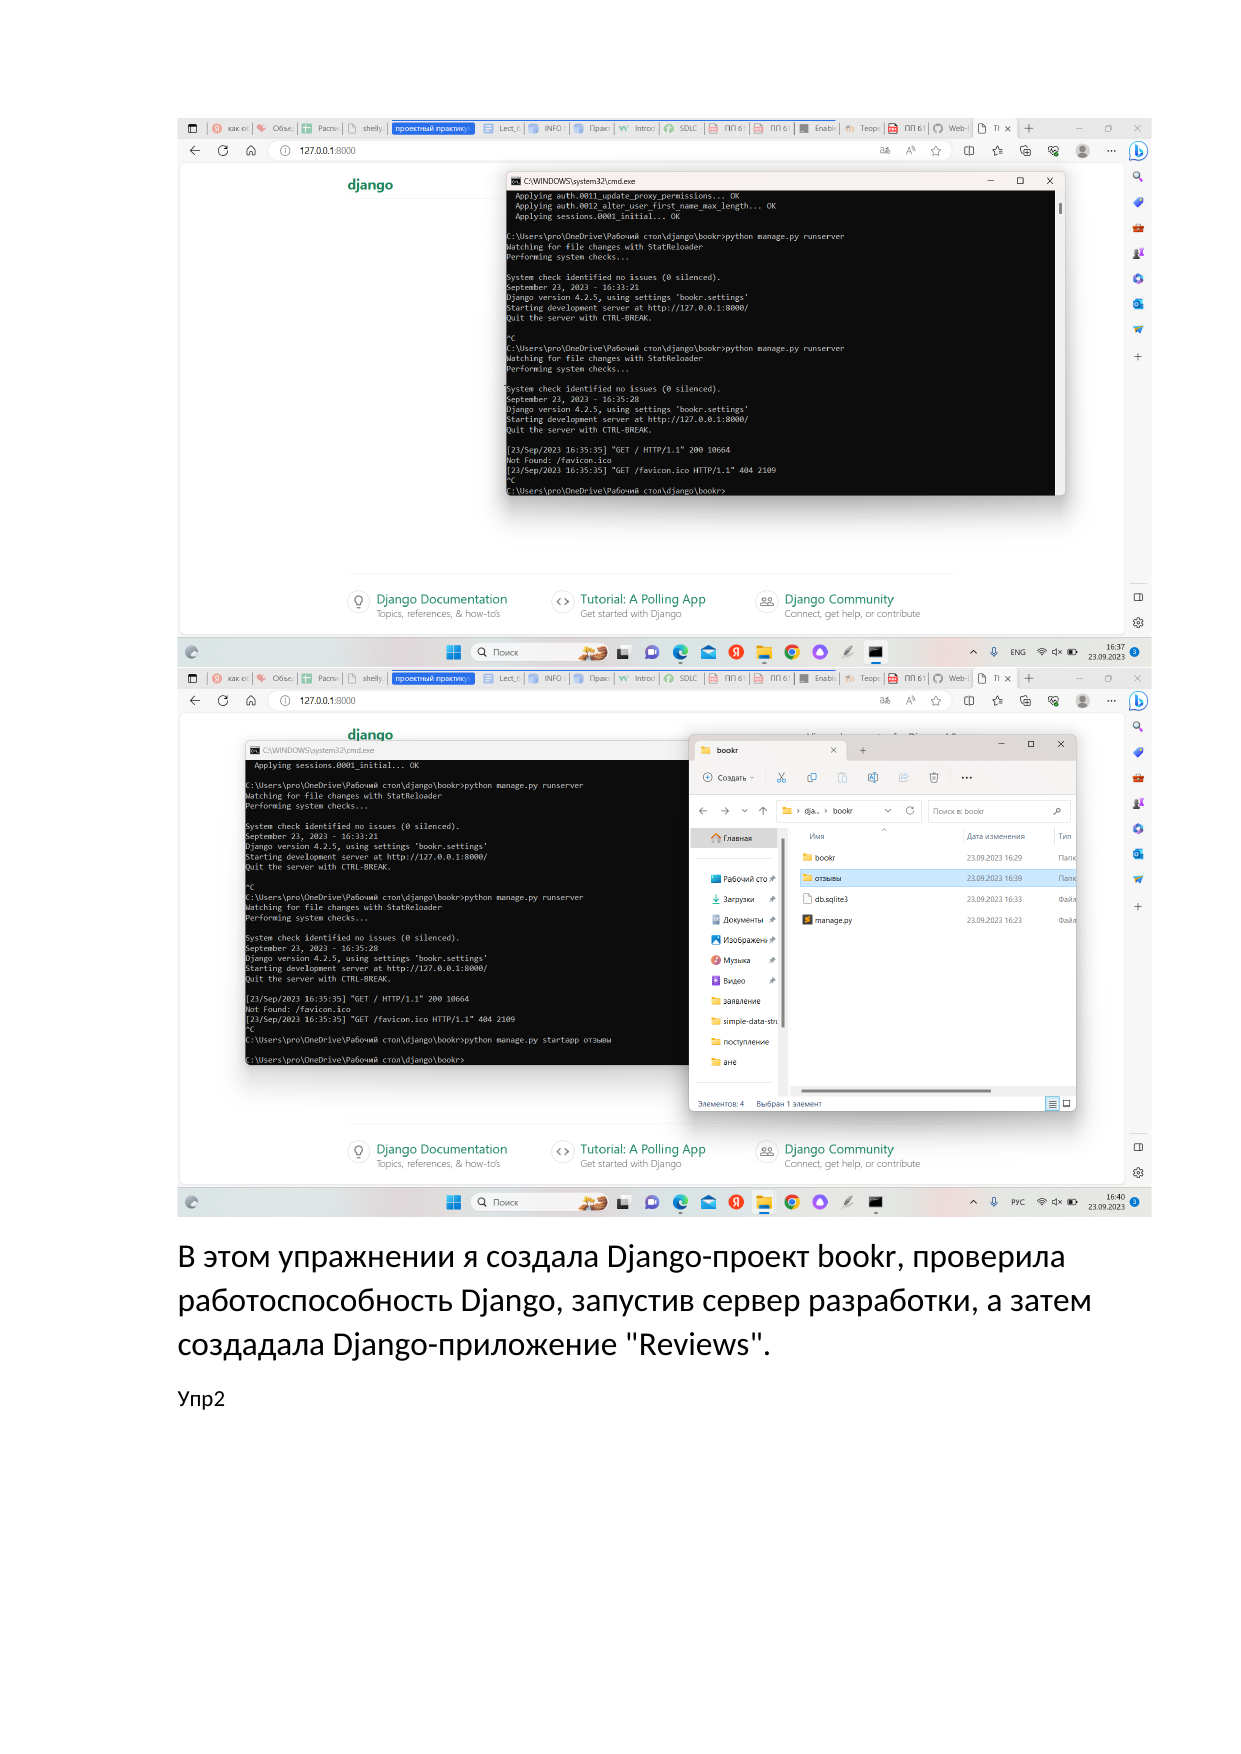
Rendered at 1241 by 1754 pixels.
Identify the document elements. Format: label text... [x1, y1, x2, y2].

picture [177, 668, 1152, 1217]
text Упр2 [177, 1384, 1152, 1412]
text В этом упражнении я создала Django-проект bookr, проверила работоспособность Django, запустив сервер разработки, а затем создадала Django-приложение "Reviews". [177, 1235, 1152, 1364]
picture [177, 118, 1152, 667]
